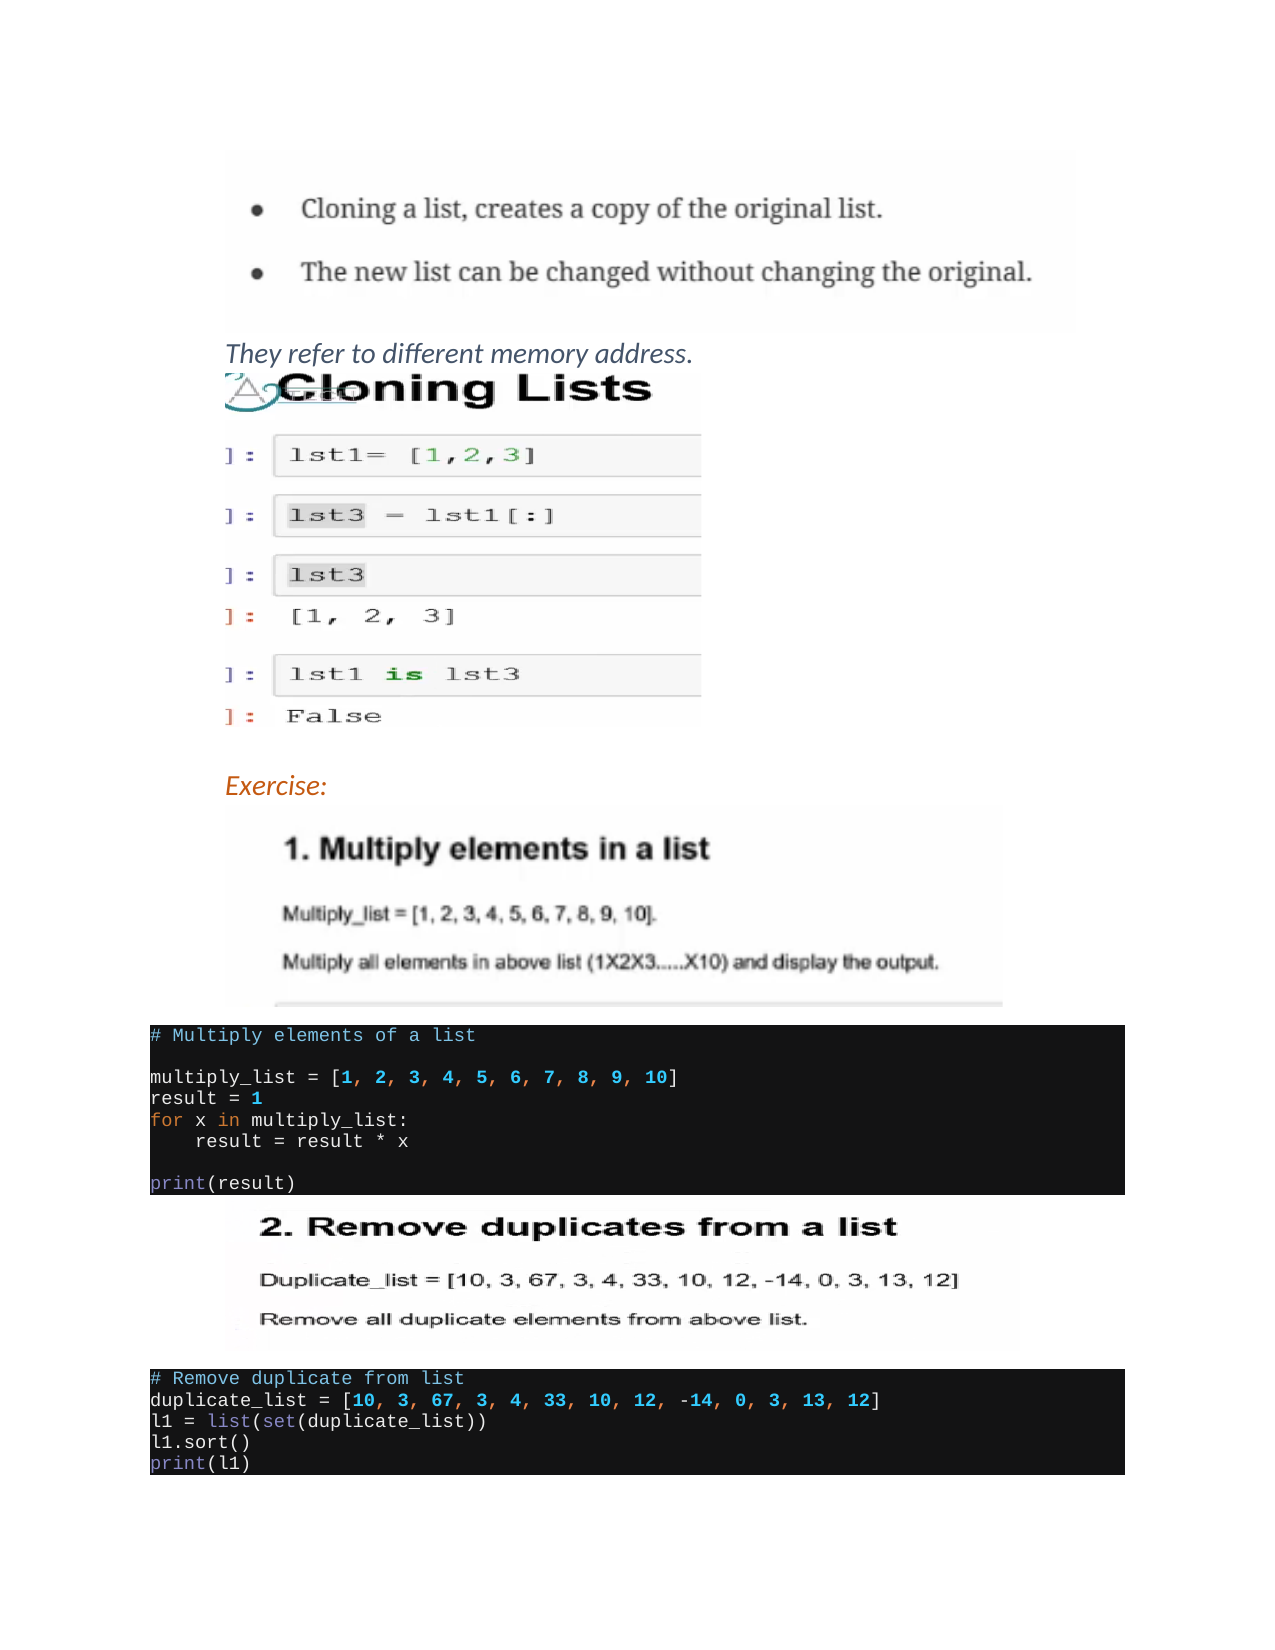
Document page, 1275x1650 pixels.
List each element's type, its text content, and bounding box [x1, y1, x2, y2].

picture [225, 805, 1003, 1007]
list Exercise: [225, 767, 1125, 803]
picture [225, 373, 702, 727]
picture [225, 1195, 1020, 1351]
text # Remove duplicate from list duplicate_list = [10, 3, 67, 3, 4, 33, 10, 12, -14, 0, 3, 13, 12] l1 = list(set(duplicate_list)) l1.sort() print(l1) [150, 1369, 1125, 1475]
picture [225, 150, 1077, 333]
text # Multiply elements of a list multiply_list = [1, 2, 3, 4, 5, 6, 7, 8, 9, 10] result = 1 for x in multiply_list: result = result * x print(result) [150, 1025, 1125, 1195]
list They refer to different memory address. [225, 335, 1125, 371]
